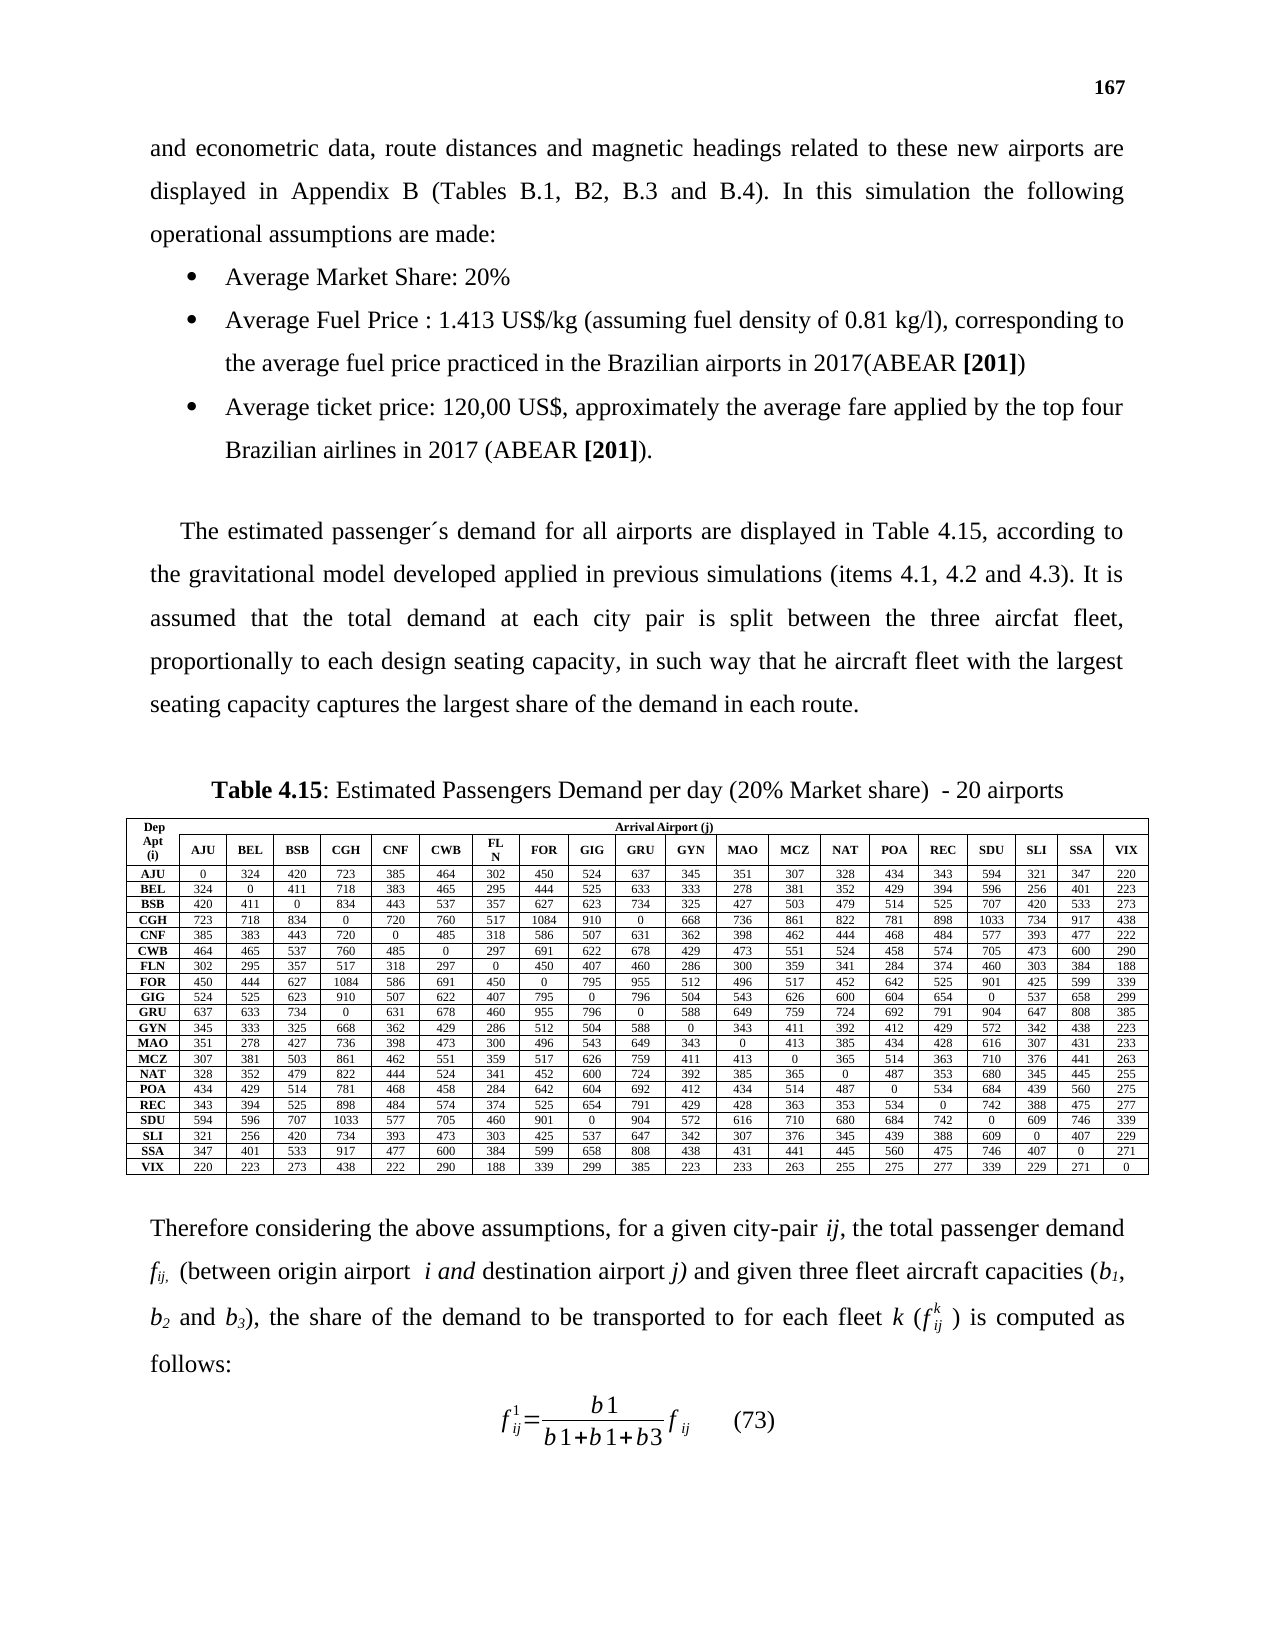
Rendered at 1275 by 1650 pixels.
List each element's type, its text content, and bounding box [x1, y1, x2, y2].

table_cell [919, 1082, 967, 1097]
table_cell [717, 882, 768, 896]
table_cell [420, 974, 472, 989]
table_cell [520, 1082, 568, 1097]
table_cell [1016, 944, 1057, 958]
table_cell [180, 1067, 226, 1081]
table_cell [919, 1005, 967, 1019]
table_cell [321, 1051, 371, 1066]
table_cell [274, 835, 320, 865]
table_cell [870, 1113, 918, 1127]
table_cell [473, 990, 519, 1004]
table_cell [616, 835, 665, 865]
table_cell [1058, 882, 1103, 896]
text Therefore considering the above assumptions, for a given city-pair ij, the total passenger demand fij, (between origin airport i and destination airport j) and given three fleet aircraft capacities (b1, b2 and b3), the share of the demand to be transported to for each fleet k ( ) is computed as follows: [150, 1213, 1125, 1377]
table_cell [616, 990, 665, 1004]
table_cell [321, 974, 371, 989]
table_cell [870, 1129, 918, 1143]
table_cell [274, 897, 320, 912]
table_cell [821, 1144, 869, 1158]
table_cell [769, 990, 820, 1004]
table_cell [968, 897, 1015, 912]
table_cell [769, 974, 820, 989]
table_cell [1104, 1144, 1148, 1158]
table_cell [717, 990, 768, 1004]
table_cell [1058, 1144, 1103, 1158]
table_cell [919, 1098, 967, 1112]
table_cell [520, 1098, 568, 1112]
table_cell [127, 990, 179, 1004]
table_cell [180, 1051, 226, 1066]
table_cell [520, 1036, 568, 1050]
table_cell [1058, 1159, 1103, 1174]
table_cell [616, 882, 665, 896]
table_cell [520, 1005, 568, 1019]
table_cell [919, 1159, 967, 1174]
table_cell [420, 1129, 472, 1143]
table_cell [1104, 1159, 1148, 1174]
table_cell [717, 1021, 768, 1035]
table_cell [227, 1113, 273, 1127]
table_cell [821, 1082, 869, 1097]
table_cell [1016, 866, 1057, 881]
text The estimated passenger´s demand for all airports are displayed in Table 4.15, according to the gravitational model developed applied in previous simulations (items 4.1, 4.2 and 4.3). It is assumed that the total demand at each city pair is split between the three aircfat fleet, proportionally to each design seating capacity, in such way that he aircraft fleet with the largest seating capacity captures the largest share of the demand in each route. [150, 516, 1125, 718]
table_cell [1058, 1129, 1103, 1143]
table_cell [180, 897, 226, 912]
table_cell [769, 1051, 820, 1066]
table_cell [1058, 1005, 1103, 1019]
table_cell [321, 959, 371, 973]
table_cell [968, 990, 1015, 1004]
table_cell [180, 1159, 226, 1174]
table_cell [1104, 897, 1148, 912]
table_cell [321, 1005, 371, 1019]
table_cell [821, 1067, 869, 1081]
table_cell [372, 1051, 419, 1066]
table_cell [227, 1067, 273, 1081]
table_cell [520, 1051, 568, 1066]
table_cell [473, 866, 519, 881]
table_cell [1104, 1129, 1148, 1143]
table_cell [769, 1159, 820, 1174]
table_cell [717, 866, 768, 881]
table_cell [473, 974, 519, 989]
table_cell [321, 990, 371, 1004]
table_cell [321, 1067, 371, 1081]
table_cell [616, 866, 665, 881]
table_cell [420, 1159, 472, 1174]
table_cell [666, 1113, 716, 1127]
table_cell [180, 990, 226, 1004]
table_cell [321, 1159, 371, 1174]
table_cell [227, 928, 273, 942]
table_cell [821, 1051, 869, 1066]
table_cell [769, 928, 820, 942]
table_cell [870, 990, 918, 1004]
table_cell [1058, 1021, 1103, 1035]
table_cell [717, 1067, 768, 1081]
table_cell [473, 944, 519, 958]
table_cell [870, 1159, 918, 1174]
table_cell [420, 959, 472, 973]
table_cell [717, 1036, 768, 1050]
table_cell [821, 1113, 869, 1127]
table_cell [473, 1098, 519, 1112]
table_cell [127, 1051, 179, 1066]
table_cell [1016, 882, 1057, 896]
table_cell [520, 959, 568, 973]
list Average Market Share: 20% [187, 262, 1125, 291]
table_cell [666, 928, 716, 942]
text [150, 133, 1125, 248]
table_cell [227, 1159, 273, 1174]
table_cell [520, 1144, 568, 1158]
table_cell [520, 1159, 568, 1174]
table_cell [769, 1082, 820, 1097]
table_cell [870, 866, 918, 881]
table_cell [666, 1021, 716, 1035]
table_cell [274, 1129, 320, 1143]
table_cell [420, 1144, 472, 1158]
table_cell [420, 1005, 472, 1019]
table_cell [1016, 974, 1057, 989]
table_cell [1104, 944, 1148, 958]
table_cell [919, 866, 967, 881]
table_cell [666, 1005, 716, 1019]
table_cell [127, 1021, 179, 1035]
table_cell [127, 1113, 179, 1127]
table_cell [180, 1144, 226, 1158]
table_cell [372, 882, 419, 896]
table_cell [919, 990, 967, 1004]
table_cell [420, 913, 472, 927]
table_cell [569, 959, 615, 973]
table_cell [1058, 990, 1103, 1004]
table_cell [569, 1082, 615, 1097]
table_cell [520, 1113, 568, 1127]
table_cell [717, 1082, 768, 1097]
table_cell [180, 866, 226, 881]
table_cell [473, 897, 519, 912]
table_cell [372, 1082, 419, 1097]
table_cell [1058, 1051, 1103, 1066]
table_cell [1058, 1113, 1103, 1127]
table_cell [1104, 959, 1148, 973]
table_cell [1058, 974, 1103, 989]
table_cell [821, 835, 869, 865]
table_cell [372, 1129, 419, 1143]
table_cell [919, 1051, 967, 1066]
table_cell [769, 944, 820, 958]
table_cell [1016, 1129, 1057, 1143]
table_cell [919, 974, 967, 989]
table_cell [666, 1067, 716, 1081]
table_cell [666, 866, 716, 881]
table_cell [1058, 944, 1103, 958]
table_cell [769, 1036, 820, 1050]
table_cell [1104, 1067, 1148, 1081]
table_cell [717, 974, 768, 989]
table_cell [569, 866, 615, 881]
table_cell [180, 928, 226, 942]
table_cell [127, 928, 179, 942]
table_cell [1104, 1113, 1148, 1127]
text (73) [150, 1392, 1125, 1451]
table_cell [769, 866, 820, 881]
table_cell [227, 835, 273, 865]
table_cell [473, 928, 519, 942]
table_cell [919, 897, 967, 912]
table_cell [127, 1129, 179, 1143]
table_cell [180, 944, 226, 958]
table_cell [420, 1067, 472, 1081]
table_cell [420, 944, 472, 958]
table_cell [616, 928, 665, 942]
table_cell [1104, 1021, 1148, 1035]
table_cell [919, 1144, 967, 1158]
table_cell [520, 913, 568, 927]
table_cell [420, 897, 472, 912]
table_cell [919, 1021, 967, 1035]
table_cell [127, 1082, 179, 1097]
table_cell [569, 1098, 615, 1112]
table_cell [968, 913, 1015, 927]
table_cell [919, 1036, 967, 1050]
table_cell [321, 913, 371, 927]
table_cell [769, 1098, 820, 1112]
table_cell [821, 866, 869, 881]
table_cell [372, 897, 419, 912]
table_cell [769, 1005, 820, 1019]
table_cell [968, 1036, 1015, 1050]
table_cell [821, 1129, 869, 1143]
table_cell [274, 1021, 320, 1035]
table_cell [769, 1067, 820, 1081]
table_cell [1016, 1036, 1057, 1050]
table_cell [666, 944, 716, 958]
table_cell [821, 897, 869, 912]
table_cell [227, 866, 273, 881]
list Average ticket price: 120,00 US$, approximately the average fare applied by the top four Brazilian airlines in 2017 (ABEAR ). [187, 392, 1125, 463]
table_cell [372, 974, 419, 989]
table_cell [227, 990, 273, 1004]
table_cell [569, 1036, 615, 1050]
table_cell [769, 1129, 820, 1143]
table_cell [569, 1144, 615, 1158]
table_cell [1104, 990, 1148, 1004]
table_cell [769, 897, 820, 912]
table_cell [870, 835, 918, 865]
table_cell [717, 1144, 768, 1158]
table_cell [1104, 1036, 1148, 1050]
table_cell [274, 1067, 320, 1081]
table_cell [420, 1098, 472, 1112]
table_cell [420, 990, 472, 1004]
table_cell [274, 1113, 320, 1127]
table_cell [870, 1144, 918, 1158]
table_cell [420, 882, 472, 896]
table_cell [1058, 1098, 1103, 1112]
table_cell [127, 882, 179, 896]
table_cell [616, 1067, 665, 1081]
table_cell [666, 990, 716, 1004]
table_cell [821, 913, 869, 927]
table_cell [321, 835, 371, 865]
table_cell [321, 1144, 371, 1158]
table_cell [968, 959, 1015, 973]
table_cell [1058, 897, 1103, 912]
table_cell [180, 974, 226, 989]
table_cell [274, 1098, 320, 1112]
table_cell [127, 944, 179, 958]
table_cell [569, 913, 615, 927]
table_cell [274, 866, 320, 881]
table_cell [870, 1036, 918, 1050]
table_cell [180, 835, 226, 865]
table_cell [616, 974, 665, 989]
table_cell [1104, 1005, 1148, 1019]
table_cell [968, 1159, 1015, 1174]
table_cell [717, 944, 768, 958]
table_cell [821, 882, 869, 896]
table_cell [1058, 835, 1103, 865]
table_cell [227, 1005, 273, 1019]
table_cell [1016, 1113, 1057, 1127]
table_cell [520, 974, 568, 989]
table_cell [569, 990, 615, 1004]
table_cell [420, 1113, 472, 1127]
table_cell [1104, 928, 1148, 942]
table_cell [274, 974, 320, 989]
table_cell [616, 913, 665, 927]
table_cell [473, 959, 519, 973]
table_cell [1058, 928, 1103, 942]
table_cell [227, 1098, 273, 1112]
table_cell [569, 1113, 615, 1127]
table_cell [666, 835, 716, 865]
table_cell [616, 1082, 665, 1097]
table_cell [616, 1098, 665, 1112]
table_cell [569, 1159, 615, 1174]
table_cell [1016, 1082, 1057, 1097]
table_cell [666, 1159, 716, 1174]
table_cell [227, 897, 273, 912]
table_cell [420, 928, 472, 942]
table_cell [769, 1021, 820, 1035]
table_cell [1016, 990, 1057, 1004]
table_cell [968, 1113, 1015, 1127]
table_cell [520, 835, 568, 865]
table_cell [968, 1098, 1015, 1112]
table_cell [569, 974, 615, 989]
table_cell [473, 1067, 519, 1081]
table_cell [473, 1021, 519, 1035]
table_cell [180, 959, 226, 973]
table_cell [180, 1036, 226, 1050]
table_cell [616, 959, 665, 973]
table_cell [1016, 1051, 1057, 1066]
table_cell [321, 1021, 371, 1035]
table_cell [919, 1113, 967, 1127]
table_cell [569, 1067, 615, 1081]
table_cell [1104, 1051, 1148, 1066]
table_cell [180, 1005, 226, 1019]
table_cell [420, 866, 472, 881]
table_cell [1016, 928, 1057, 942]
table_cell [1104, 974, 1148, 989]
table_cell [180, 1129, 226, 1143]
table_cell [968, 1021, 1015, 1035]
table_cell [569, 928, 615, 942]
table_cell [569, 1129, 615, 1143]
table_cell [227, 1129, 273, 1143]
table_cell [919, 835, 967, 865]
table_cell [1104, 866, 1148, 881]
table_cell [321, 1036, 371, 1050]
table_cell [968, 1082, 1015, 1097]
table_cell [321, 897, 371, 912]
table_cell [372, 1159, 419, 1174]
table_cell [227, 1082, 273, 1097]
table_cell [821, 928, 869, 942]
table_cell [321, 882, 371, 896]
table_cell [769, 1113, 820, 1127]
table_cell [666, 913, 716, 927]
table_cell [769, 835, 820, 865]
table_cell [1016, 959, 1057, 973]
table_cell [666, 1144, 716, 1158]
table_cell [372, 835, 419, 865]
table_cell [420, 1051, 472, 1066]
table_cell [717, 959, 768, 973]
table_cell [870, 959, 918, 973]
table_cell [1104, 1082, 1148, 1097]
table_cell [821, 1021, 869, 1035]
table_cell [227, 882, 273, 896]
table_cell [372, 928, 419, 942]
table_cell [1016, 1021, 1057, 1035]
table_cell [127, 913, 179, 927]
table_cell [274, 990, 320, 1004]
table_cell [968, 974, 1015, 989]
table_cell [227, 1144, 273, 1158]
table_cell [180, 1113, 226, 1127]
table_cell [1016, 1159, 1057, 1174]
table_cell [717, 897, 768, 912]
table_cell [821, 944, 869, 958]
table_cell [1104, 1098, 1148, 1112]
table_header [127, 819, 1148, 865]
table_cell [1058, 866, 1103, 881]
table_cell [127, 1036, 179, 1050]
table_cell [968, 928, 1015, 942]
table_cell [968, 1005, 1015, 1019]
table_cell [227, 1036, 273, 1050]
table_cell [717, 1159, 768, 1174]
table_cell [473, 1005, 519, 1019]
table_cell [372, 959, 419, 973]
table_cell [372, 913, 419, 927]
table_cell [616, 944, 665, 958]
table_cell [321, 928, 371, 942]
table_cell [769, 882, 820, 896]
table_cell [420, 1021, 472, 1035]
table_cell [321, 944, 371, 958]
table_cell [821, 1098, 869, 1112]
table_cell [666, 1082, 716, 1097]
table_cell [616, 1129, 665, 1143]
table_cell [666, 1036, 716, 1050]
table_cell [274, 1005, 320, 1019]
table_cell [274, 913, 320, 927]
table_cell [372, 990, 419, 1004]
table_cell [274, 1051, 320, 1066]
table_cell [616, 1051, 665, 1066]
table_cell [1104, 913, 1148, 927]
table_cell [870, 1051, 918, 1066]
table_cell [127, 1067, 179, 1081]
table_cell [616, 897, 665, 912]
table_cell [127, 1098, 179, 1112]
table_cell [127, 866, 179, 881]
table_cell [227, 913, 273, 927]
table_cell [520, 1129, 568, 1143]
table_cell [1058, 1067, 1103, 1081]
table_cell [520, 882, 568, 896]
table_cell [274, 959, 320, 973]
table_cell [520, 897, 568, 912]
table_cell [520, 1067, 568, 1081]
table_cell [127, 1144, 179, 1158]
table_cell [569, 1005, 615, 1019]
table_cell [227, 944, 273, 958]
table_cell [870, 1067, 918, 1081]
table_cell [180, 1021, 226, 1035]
text Table 4.15: Estimated Passengers Demand per day (20% Market share) - 20 airports [150, 775, 1125, 804]
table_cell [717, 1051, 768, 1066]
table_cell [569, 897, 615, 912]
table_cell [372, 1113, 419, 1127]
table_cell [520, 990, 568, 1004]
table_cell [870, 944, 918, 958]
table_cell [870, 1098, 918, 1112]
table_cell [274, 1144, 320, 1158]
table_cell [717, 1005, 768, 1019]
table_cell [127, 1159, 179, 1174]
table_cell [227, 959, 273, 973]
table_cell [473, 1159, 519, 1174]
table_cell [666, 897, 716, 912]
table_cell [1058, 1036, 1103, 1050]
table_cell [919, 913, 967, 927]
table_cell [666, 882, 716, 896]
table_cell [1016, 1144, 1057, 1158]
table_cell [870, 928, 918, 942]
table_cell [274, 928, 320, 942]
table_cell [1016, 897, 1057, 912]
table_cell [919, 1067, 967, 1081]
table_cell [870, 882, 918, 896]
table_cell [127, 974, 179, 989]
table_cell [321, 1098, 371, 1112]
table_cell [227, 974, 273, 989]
list Average Fuel Price : 1.413 US$/kg (assuming fuel density of 0.81 kg/l), corresponding to the average fuel price practiced in the Brazilian airports in 2017(ABEAR ) [187, 305, 1125, 377]
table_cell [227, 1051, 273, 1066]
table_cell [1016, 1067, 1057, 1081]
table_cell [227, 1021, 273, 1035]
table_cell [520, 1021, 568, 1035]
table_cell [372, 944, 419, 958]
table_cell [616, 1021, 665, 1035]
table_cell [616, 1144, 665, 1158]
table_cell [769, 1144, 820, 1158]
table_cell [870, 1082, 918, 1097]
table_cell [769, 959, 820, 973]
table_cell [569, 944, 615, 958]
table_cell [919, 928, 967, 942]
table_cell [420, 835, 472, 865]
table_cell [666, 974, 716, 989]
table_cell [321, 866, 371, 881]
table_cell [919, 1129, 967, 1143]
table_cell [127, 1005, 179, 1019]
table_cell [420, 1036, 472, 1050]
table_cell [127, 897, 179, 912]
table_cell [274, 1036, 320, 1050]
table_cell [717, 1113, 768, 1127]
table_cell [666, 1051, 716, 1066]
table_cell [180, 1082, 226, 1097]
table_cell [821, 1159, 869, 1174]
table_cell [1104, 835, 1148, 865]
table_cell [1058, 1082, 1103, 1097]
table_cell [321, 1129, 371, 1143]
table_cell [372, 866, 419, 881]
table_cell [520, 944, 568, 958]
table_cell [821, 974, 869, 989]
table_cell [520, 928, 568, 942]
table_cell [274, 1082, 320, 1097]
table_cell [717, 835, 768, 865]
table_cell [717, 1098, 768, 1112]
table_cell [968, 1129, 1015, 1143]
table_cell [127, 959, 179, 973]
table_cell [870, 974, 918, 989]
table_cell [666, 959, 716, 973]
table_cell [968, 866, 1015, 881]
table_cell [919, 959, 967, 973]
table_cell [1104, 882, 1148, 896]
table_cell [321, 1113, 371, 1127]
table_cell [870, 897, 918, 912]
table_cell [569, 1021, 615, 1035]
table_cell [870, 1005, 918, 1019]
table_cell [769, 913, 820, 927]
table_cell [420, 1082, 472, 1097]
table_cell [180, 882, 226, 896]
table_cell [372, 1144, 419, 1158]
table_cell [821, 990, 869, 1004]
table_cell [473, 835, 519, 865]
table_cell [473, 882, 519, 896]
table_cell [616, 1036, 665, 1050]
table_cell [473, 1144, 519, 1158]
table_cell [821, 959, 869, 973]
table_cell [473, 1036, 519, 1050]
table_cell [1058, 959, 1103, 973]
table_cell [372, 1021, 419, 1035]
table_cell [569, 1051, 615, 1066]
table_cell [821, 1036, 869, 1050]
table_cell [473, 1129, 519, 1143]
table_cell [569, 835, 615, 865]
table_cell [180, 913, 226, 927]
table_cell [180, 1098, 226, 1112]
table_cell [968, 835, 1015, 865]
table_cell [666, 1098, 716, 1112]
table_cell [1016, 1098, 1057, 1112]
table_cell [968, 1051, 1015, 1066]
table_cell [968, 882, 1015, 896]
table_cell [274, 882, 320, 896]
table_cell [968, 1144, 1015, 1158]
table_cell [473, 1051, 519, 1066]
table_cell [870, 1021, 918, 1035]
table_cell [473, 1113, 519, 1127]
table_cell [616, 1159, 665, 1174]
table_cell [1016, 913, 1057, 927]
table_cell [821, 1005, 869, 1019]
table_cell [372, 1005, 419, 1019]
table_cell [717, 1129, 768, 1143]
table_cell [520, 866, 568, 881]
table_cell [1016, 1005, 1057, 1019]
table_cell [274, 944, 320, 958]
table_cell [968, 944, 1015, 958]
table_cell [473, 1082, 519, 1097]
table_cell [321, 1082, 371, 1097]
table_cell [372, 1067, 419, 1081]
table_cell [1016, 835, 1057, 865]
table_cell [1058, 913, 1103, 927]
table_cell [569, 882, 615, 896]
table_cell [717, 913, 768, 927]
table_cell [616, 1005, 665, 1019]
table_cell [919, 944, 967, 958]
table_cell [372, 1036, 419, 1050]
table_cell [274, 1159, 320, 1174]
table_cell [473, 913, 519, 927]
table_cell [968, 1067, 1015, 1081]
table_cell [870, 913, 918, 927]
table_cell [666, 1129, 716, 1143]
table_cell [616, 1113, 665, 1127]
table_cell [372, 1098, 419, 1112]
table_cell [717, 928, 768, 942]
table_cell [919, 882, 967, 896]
